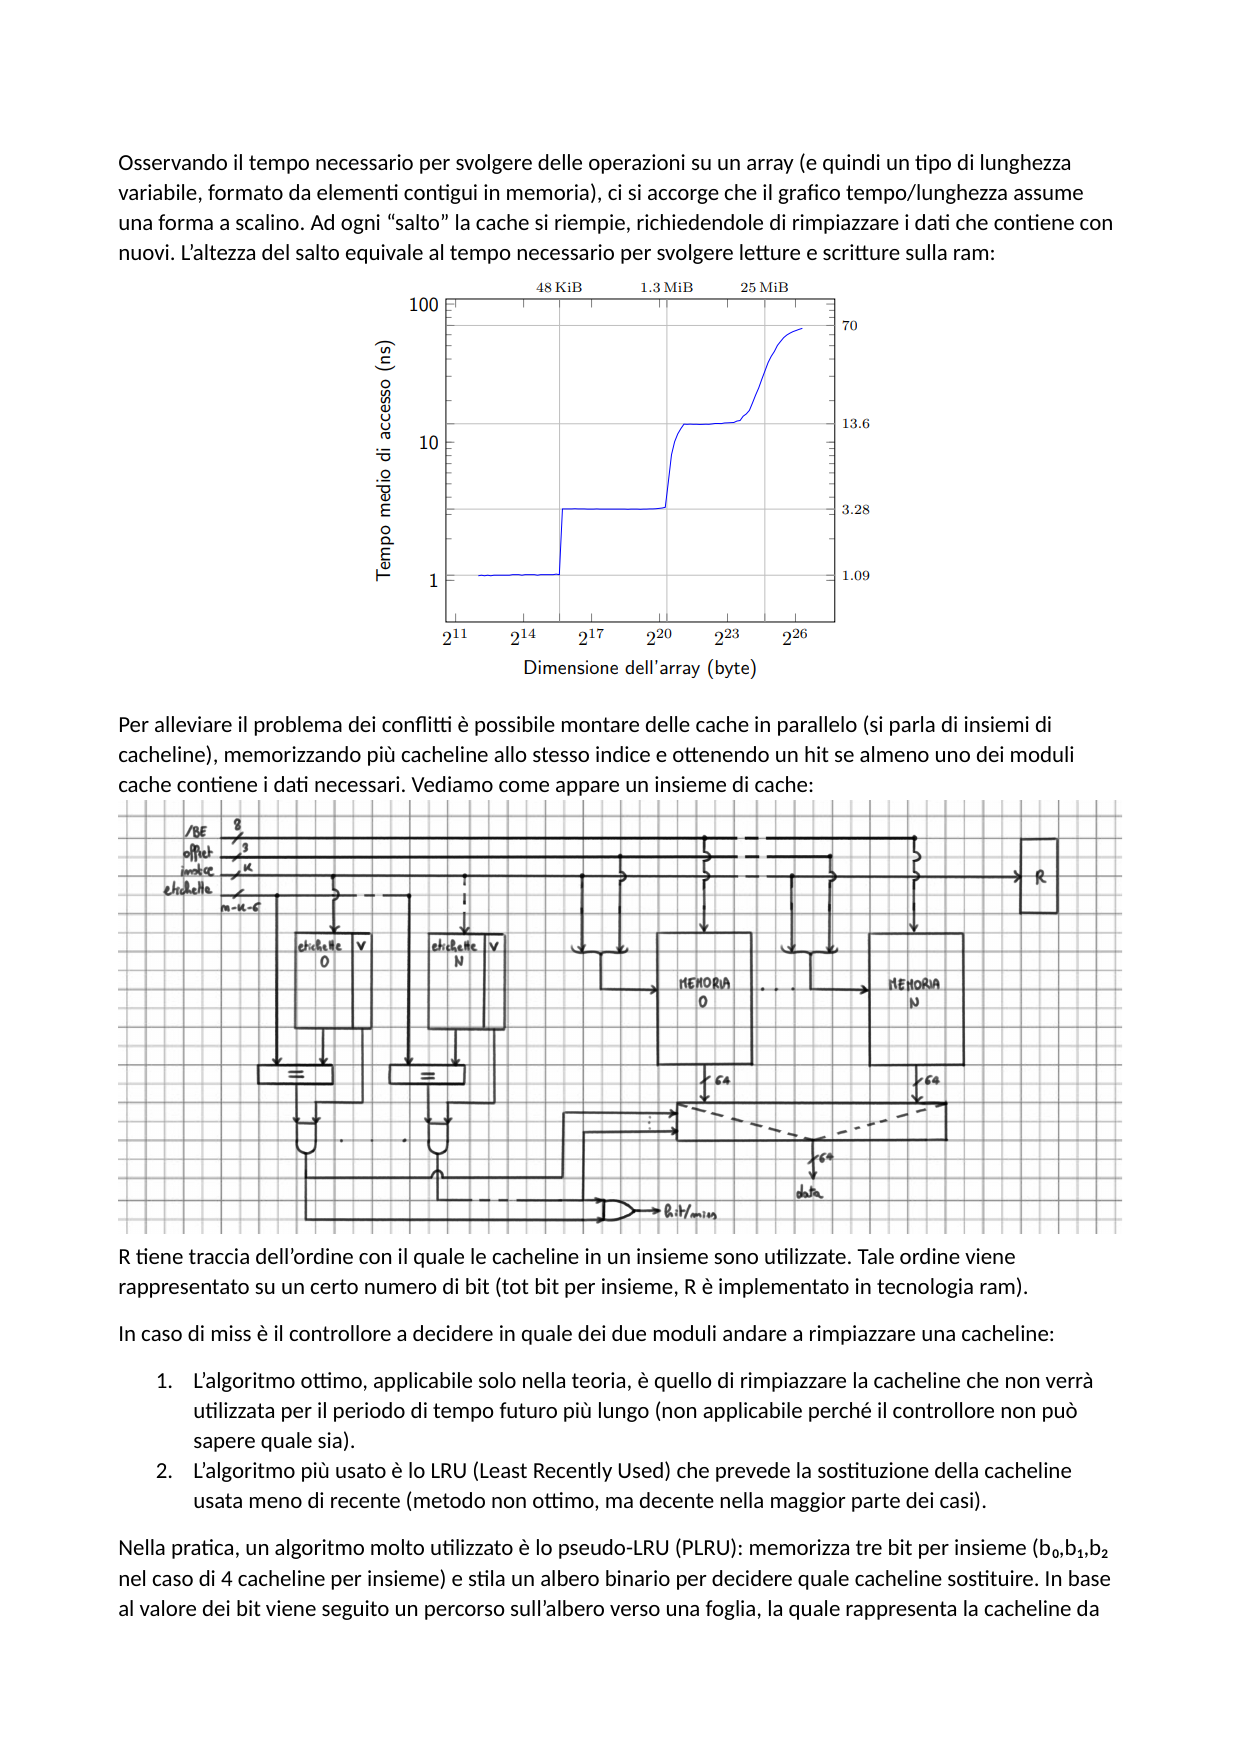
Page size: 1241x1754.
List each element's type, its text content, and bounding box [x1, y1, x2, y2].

list L’algoritmo ottimo, applicabile solo nella teoria, è quello di rimpiazzare la cacheline che non verrà utilizzata per il periodo di tempo futuro più lungo (non applicabile perché il controllore non può sapere quale sia). [156, 1366, 1122, 1454]
text In caso di miss è il controllore a decidere in quale dei due moduli andare a rimpiazzare una cacheline: [118, 1319, 1122, 1347]
text Osservando il tempo necessario per svolgere delle operazioni su un array (e quindi un tipo di lunghezza variabile, formato da elementi contigui in memoria), ci si accorge che il grafico tempo/lunghezza assume una forma a scalino. Ad ogni “salto” la cache si riempie, richiedendole di rimpiazzare i dati che contiene con nuovi. L’altezza del salto equivale al tempo necessario per svolgere letture e scritture sulla ram: [118, 148, 1122, 266]
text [118, 1533, 1122, 1622]
list L’algoritmo più usato è lo LRU (Least Recently Used) che prevede la sostituzione della cacheline usata meno di recente (metodo non ottimo, ma decente nella maggior parte dei casi). [156, 1456, 1122, 1514]
text Per alleviare il problema dei conflitti è possibile montare delle cache in parallelo (si parla di insiemi di cacheline), memorizzando più cacheline allo stesso indice e ottenendo un hit se almeno uno dei moduli cache contiene i dati necessari. Vediamo come appare un insieme di cache: R tiene traccia dell’ordine con il quale le cacheline in un insieme sono utilizzate. Tale ordine viene rappresentato su un certo numero di bit (tot bit per insieme, R è implementato in tecnologia ram). [118, 1234, 1122, 1300]
picture [364, 268, 876, 689]
picture [118, 800, 1123, 1234]
